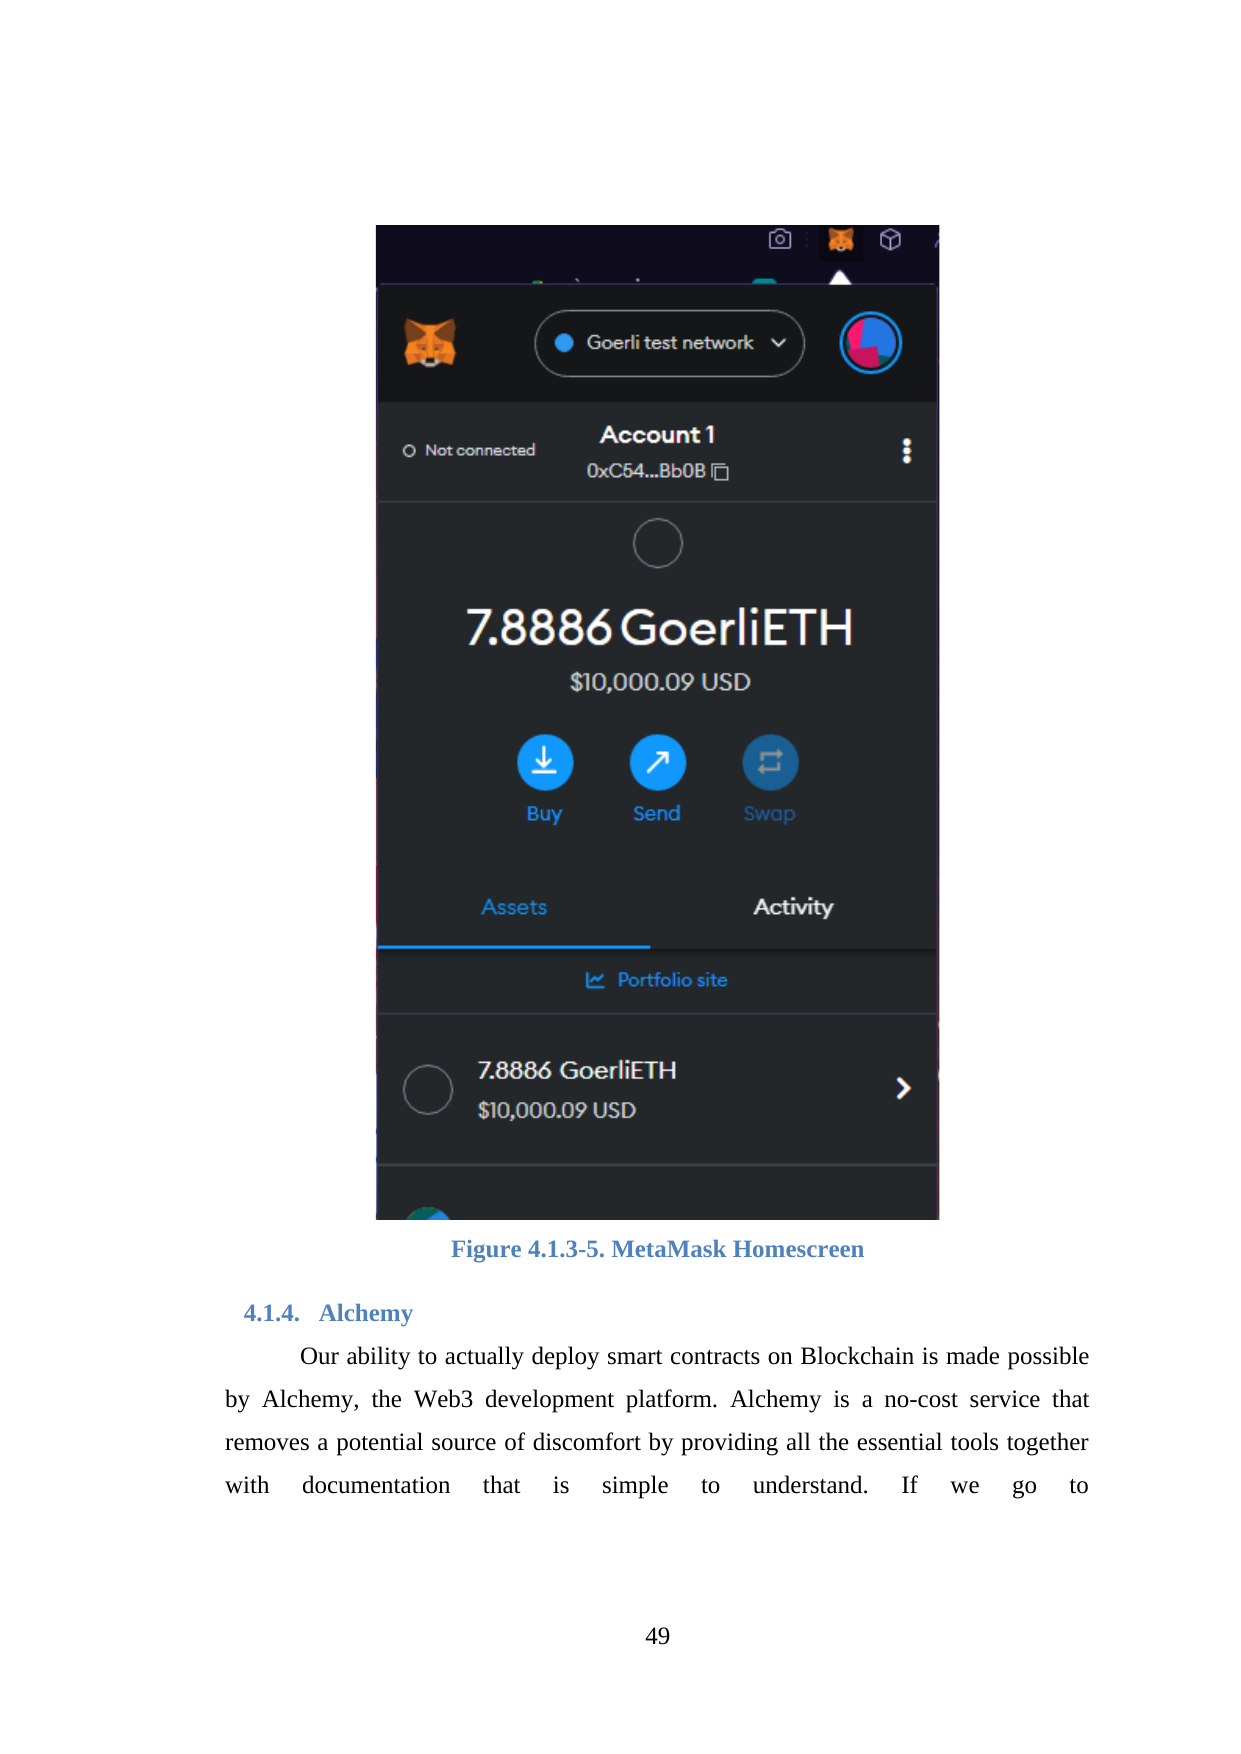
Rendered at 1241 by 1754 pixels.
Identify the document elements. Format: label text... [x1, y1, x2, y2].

subtitle Alchemy [244, 1298, 1090, 1326]
text Figure 4.1.3-5. MetaMask Homescreen [225, 1234, 1090, 1262]
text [225, 1341, 1090, 1499]
picture [375, 225, 940, 1220]
